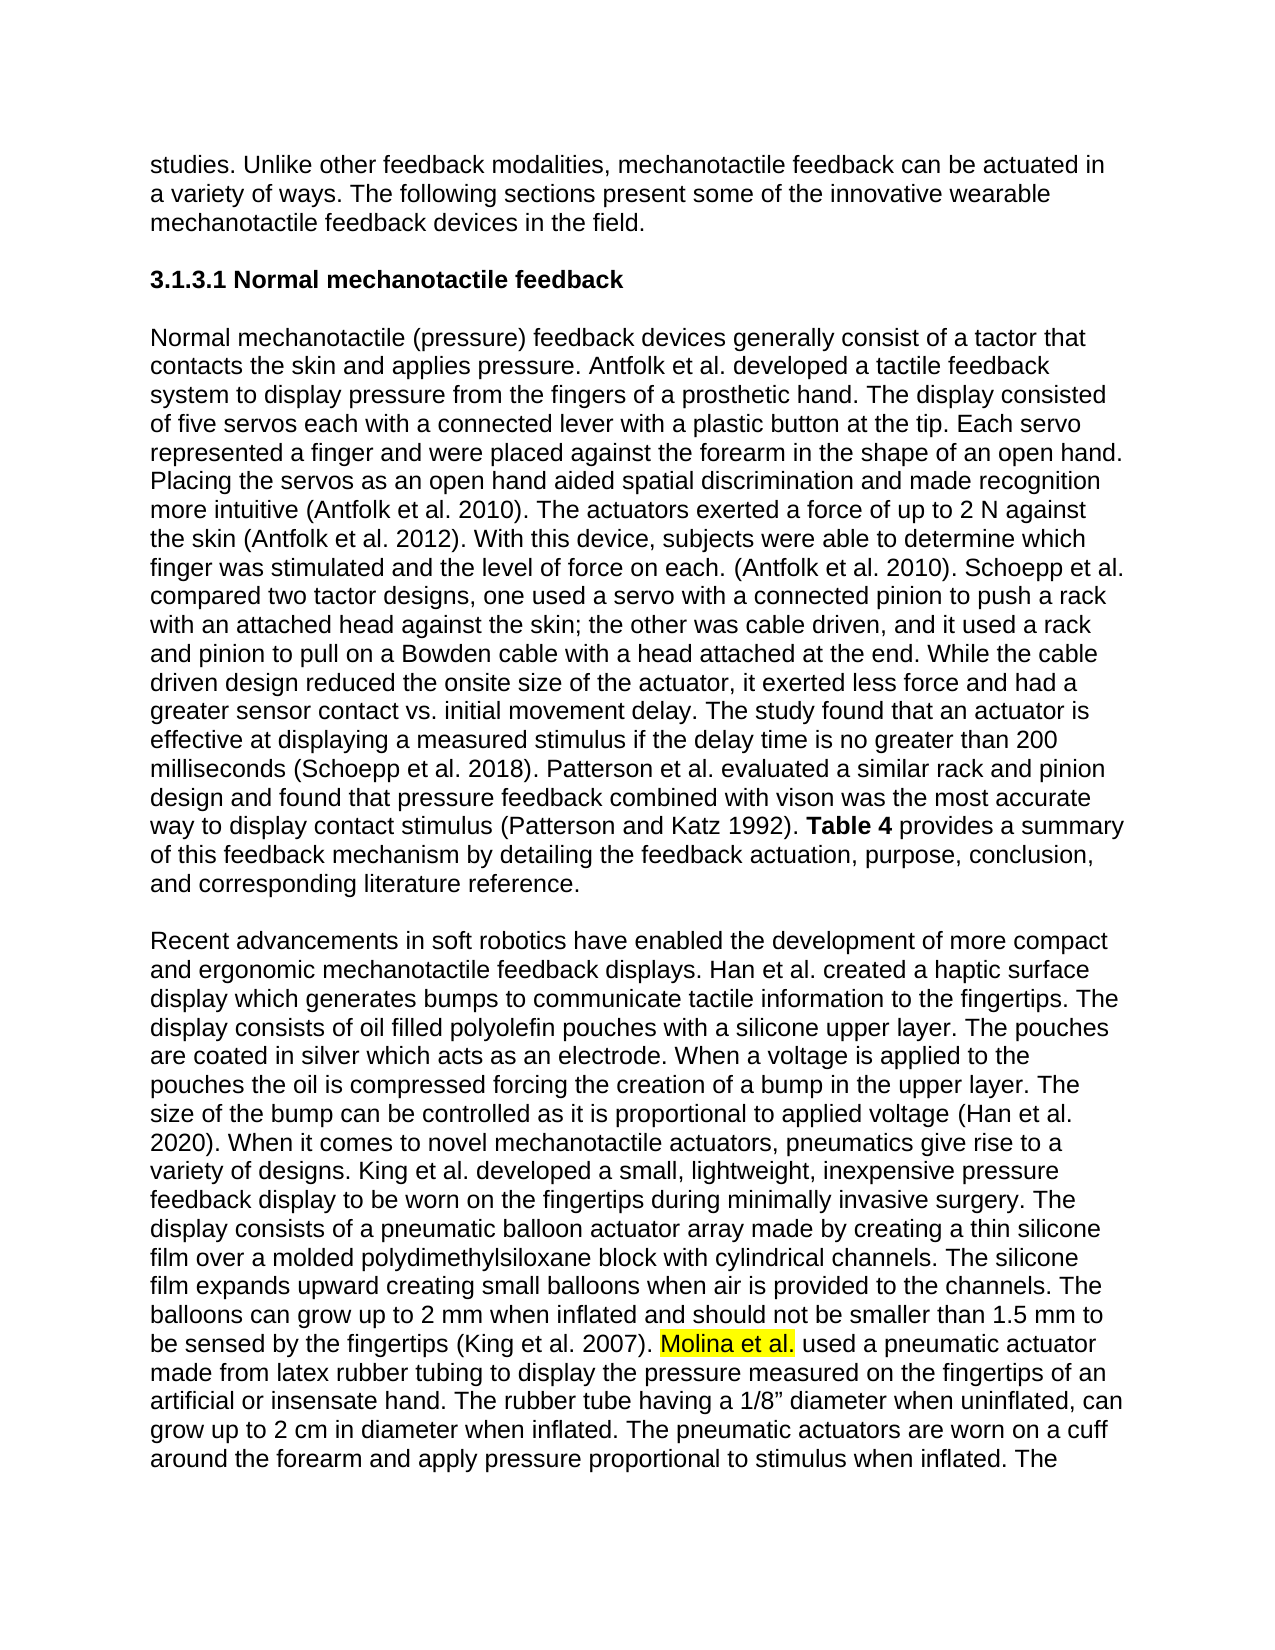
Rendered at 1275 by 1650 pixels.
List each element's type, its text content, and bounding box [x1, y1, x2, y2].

text 3.1.3.1 Normal mechanotactile feedback [150, 265, 1125, 294]
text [150, 150, 1125, 236]
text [150, 926, 1125, 1472]
text Normal mechanotactile (pressure) feedback devices generally consist of a tactor that contacts the skin and applies pressure. Antfolk et al. developed a tactile feedback system to display pressure from the fingers of a prosthetic hand. The display consisted of five servos each with a connected lever with a plastic button at the tip. Each servo represented a finger and were placed against the forearm in the shape of an open hand. Placing the servos as an open hand aided spatial discrimination and made recognition more intuitive (Antfolk et al. 2010). The actuators exerted a force of up to 2 N against the skin (Antfolk et al. 2012). With this device, subjects were able to determine which finger was stimulated and the level of force on each. (Antfolk et al. 2010). Schoepp et al. compared two tactor designs, one used a servo with a connected pinion to push a rack with an attached head against the skin; the other was cable driven, and it used a rack and pinion to pull on a Bowden cable with a head attached at the end. While the cable driven design reduced the onsite size of the actuator, it exerted less force and had a greater sensor contact vs. initial movement delay. The study found that an actuator is effective at displaying a measured stimulus if the delay time is no greater than 200 milliseconds (Schoepp et al. 2018). Patterson et al. evaluated a similar rack and pinion design and found that pressure feedback combined with vison was the most accurate way to display contact stimulus (Patterson and Katz 1992). Table 4 provides a summary of this feedback mechanism by detailing the feedback actuation, purpose, conclusion, and corresponding literature reference. [150, 322, 1125, 897]
